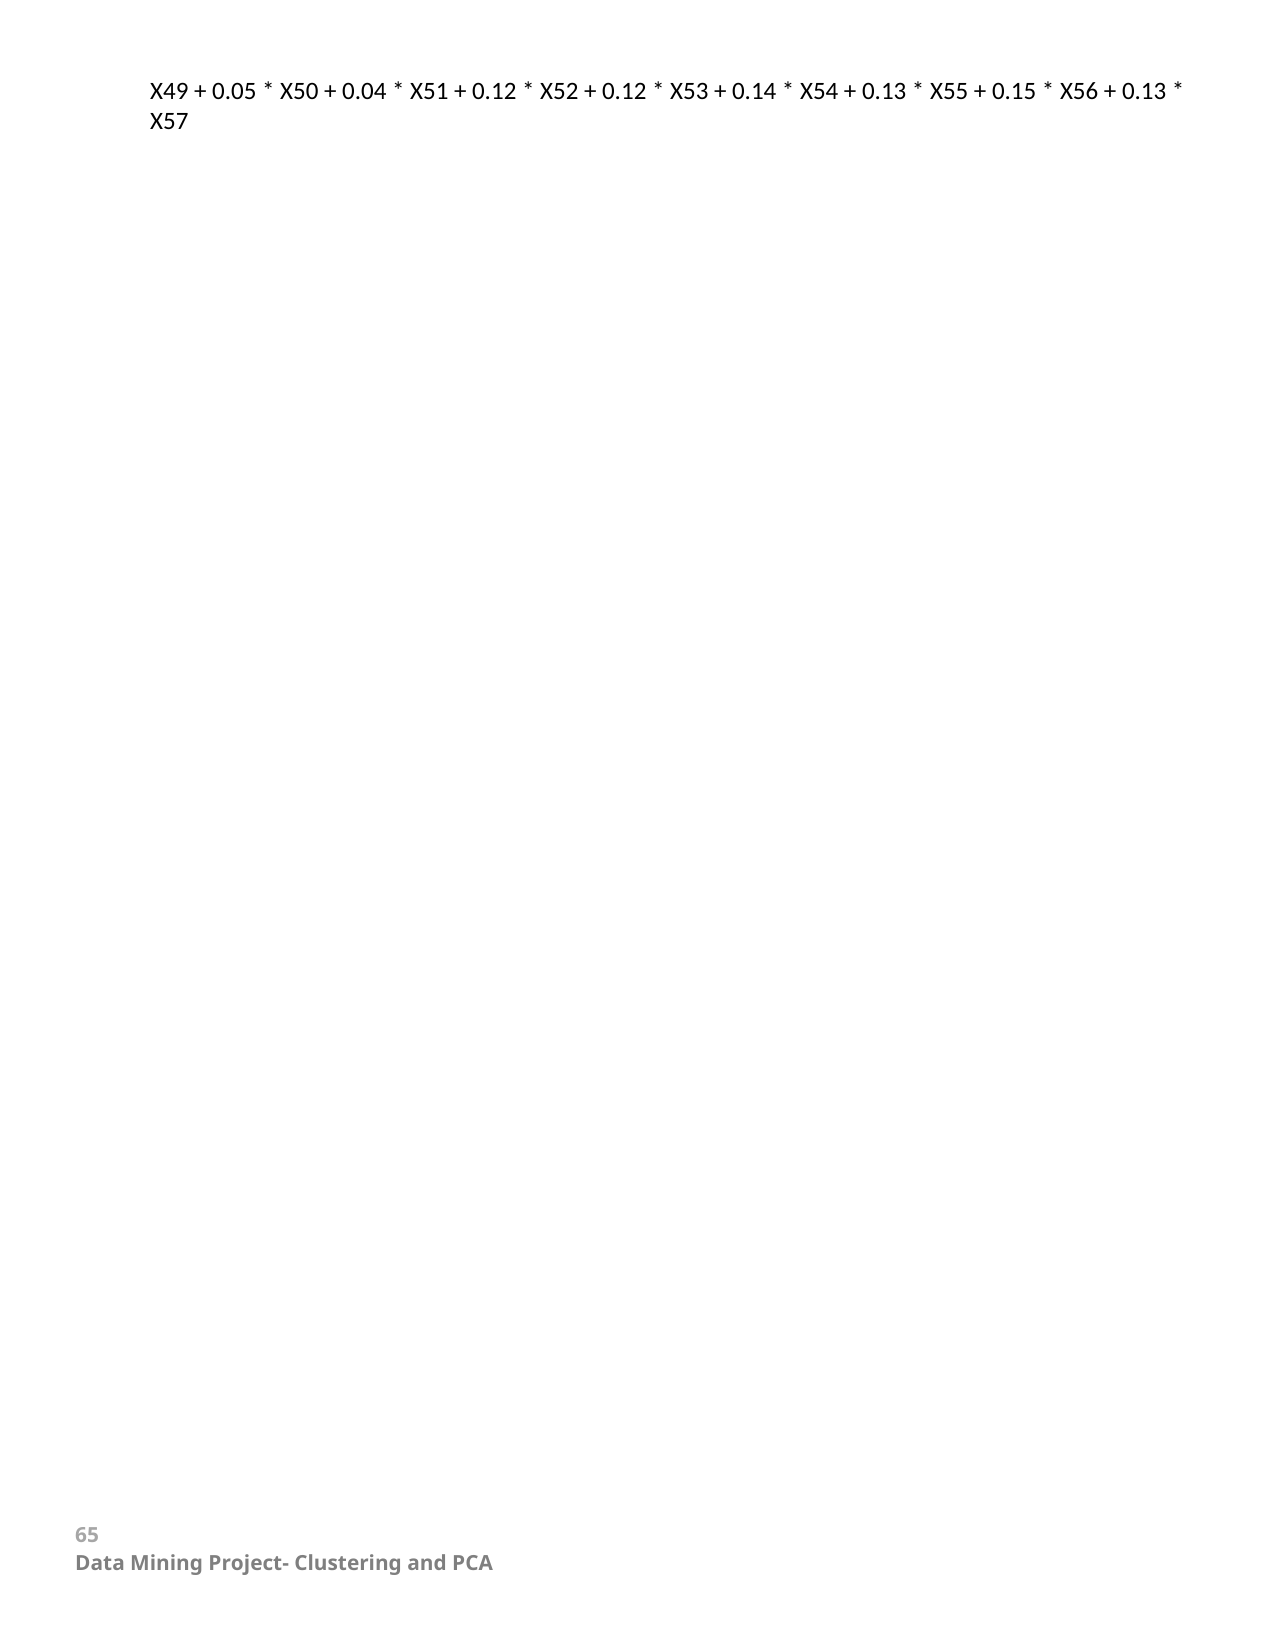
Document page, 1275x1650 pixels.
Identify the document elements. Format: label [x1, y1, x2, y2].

list [150, 75, 1200, 136]
